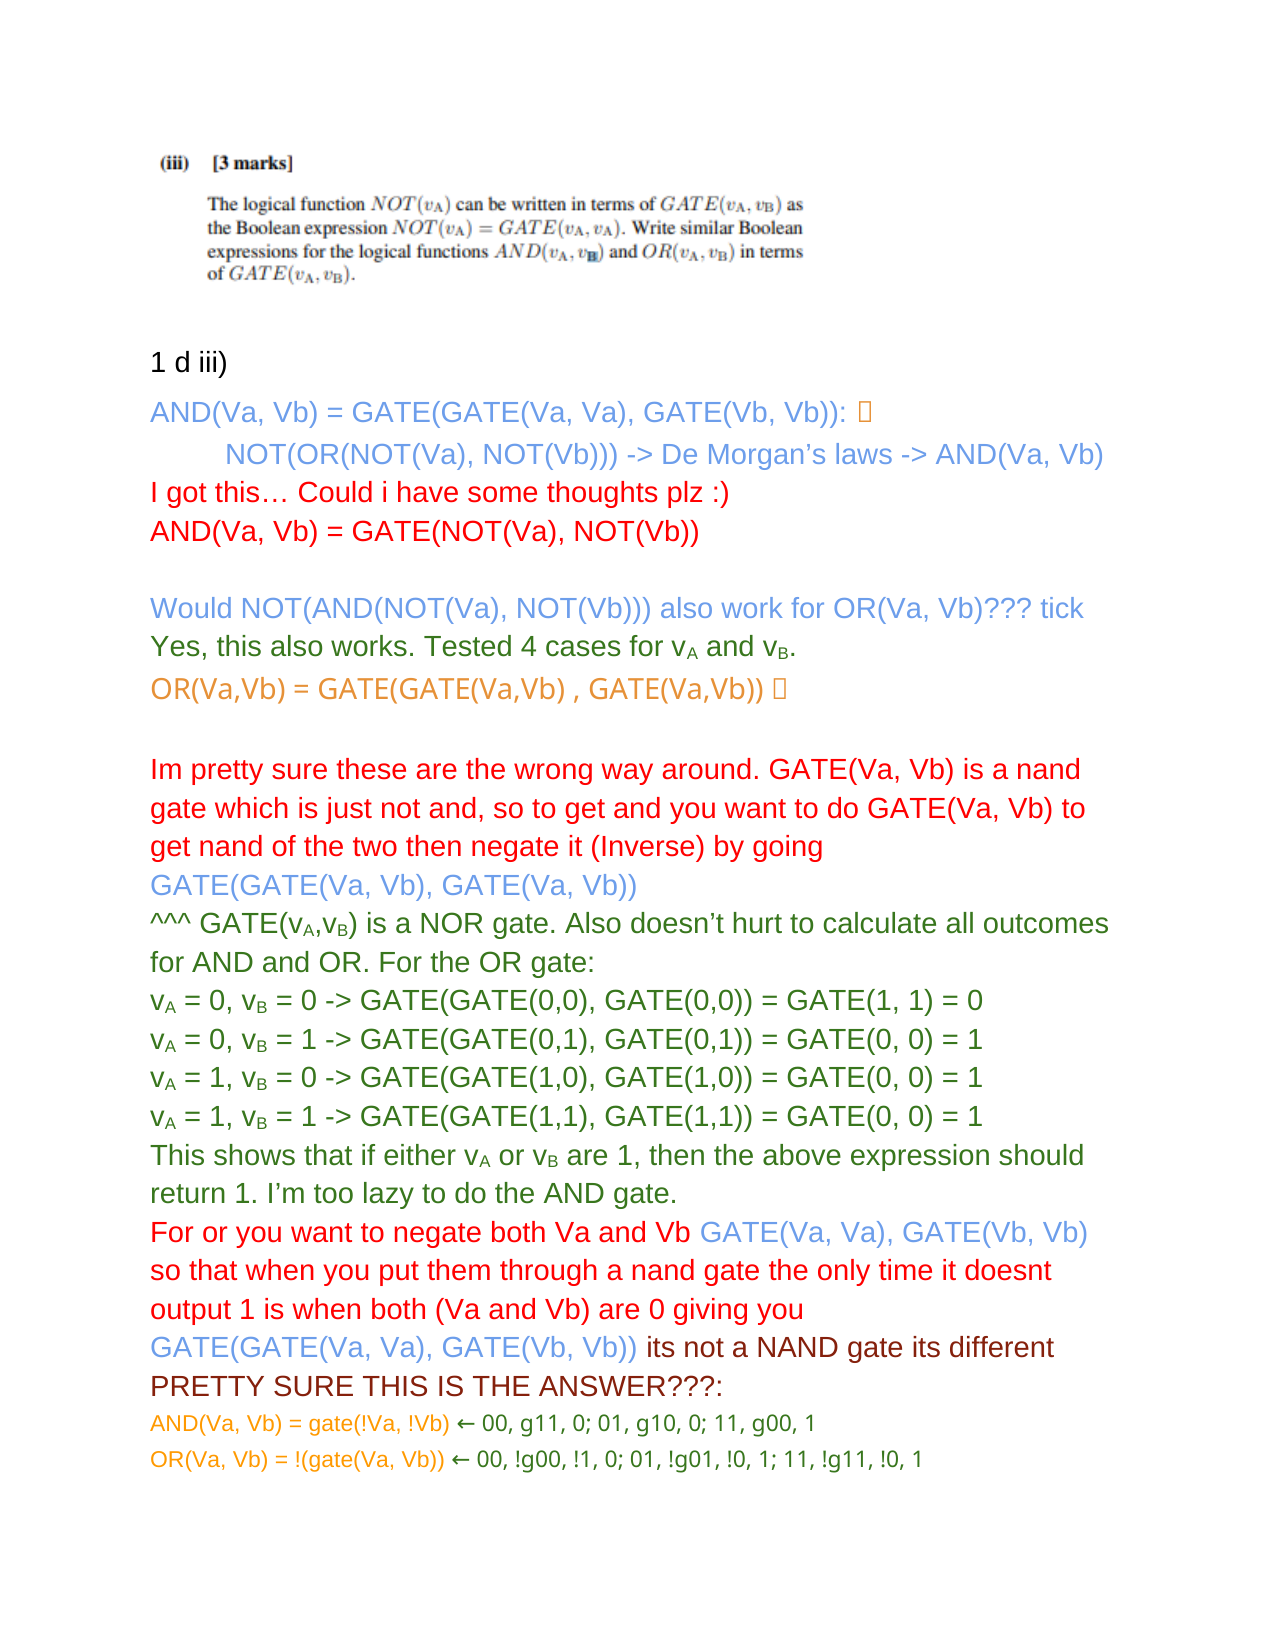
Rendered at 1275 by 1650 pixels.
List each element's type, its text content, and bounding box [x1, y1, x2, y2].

picture [150, 150, 822, 299]
text AND(Va, Vb) = GATE(GATE(Va, Va), GATE(Vb, Vb)): ✅ [150, 391, 1125, 431]
text vA = 1, vB = 0 -> GATE(GATE(1,0), GATE(1,0)) = GATE(0, 0) = 1 [150, 1061, 1125, 1094]
text GATE(GATE(Va, Va), GATE(Vb, Vb)) its not a NAND gate its different [150, 1330, 1125, 1364]
text AND(Va, Vb) = GATE(NOT(Va), NOT(Vb)) [150, 514, 1125, 547]
text vA = 0, vB = 0 -> GATE(GATE(0,0), GATE(0,0)) = GATE(1, 1) = 0 [150, 983, 1125, 1017]
text Yes, this also works. Tested 4 cases for vA and vB. [150, 629, 1125, 663]
text This shows that if either vA or vB are 1, then the above expression should return 1. I’m too lazy to do the AND gate. [150, 1138, 1125, 1210]
text Im pretty sure these are the wrong way around. GATE(Va, Vb) is a nand gate which is just not and, so to get and you want to do GATE(Va, Vb) to get nand of the two then negate it (Inverse) by going [150, 752, 1125, 863]
text ^^^ GATE(vA,vB) is a NOR gate. Also doesn’t hurt to calculate all outcomes for AND and OR. For the OR gate: [150, 906, 1125, 978]
text Would NOT(AND(NOT(Va), NOT(Vb))) also work for OR(Va, Vb)??? tick [150, 591, 1125, 624]
subtitle 1 d iii) [150, 345, 1125, 379]
text AND(Va, Vb) = gate(!Va, !Vb) ← 00, g11, 0; 01, g10, 0; 11, g00, 1 [150, 1407, 1125, 1439]
text I got this… Could i have some thoughts plz :) [150, 475, 1125, 509]
text vA = 0, vB = 1 -> GATE(GATE(0,1), GATE(0,1)) = GATE(0, 0) = 1 [150, 1022, 1125, 1056]
text PRETTY SURE THIS IS THE ANSWER???: [150, 1369, 1125, 1402]
text NOT(OR(NOT(Va), NOT(Vb))) -> De Morgan’s laws -> AND(Va, Vb) [150, 437, 1125, 470]
text OR(Va,Vb) = GATE(GATE(Va,Vb) , GATE(Va,Vb)) ✅ [150, 668, 1125, 708]
text GATE(GATE(Va, Vb), GATE(Va, Vb)) [150, 868, 1125, 901]
text vA = 1, vB = 1 -> GATE(GATE(1,1), GATE(1,1)) = GATE(0, 0) = 1 [150, 1099, 1125, 1133]
text For or you want to negate both Va and Vb GATE(Va, Va), GATE(Vb, Vb) so that when you put them through a nand gate the only time it doesnt output 1 is when both (Va and Vb) are 0 giving you [150, 1215, 1125, 1325]
text OR(Va, Vb) = !(gate(Va, Vb)) ← 00, !g00, !1, 0; 01, !g01, !0, 1; 11, !g11, !0, 1 [150, 1443, 1125, 1474]
